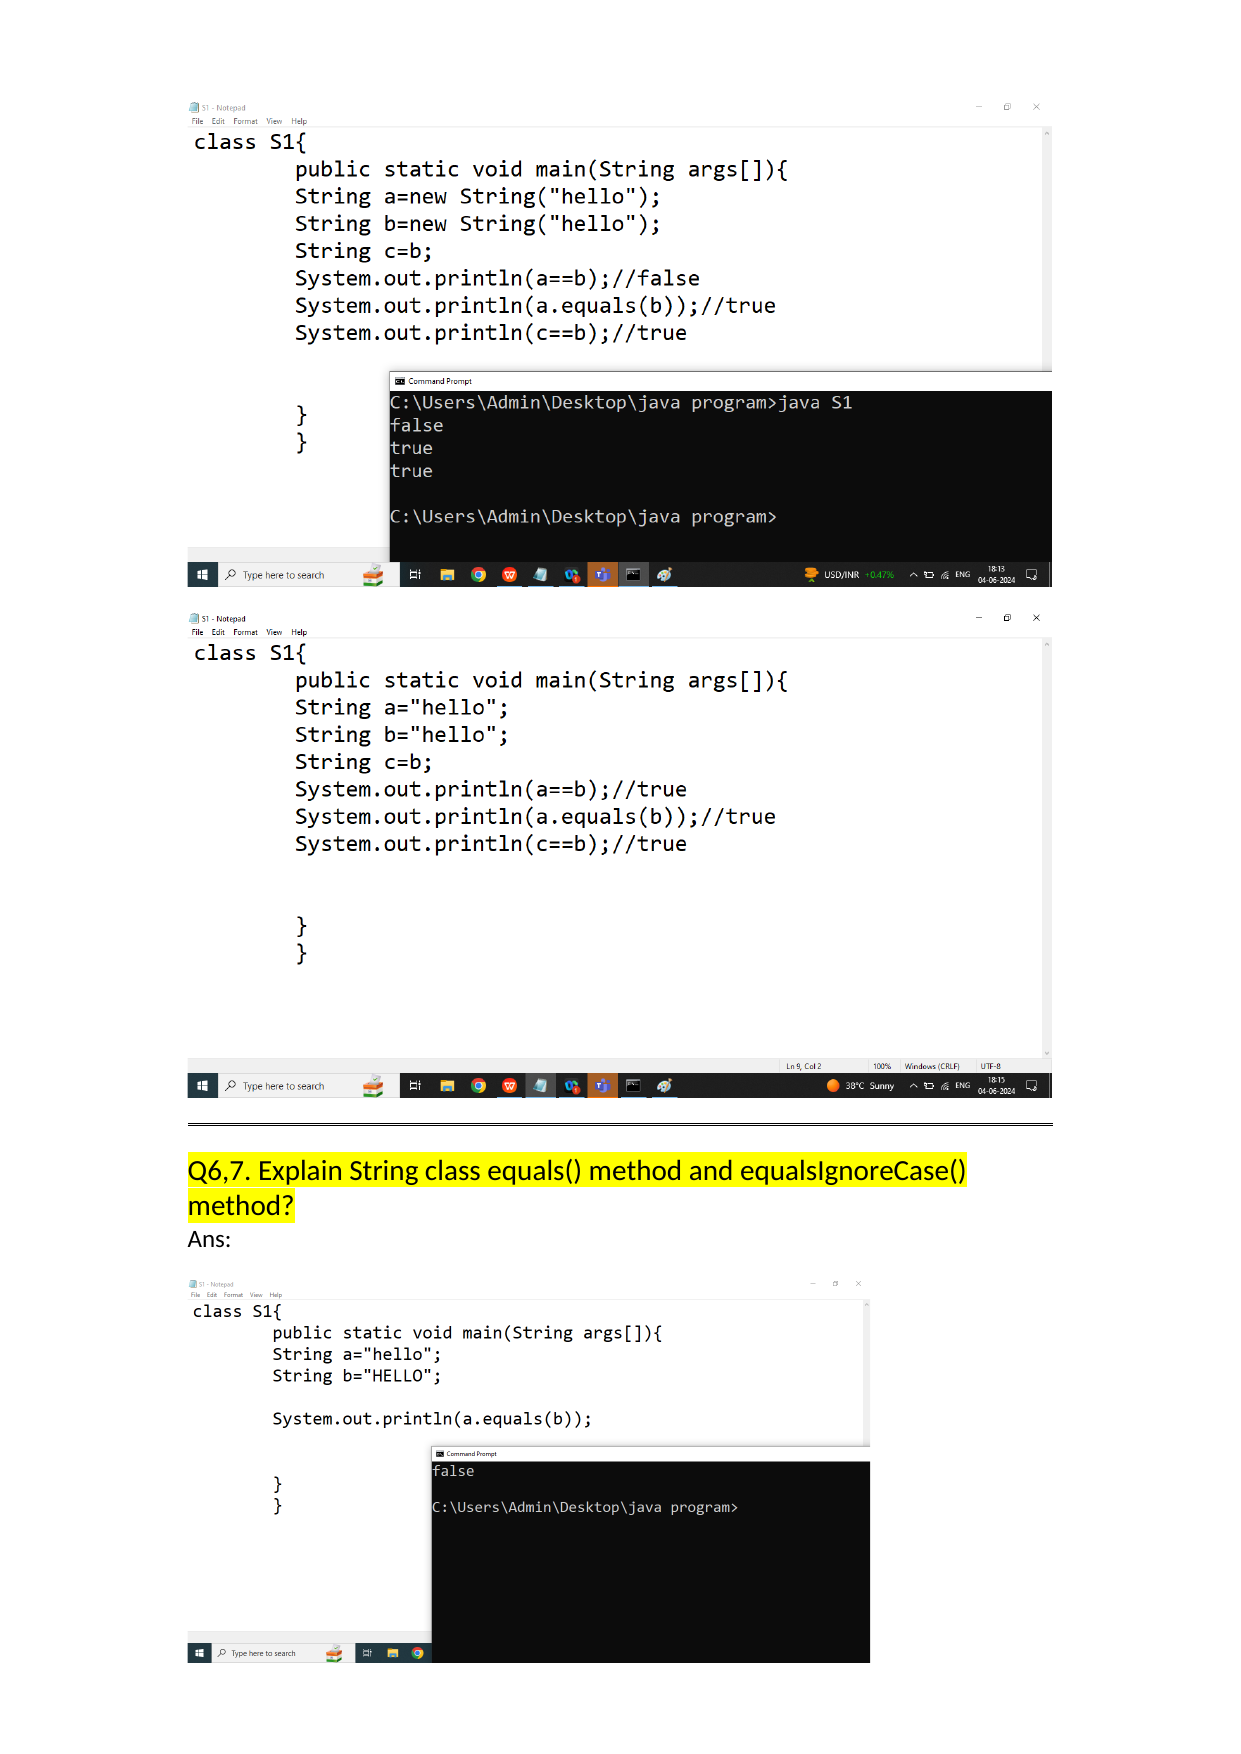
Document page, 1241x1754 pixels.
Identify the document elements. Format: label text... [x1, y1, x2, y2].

picture [187, 611, 1052, 1098]
picture [187, 1279, 871, 1663]
text Q6,7. Explain String class equals() method and equalsIgnoreCase() method? [187, 1152, 1053, 1223]
picture [187, 100, 1052, 587]
text Ans: [187, 1223, 1053, 1254]
